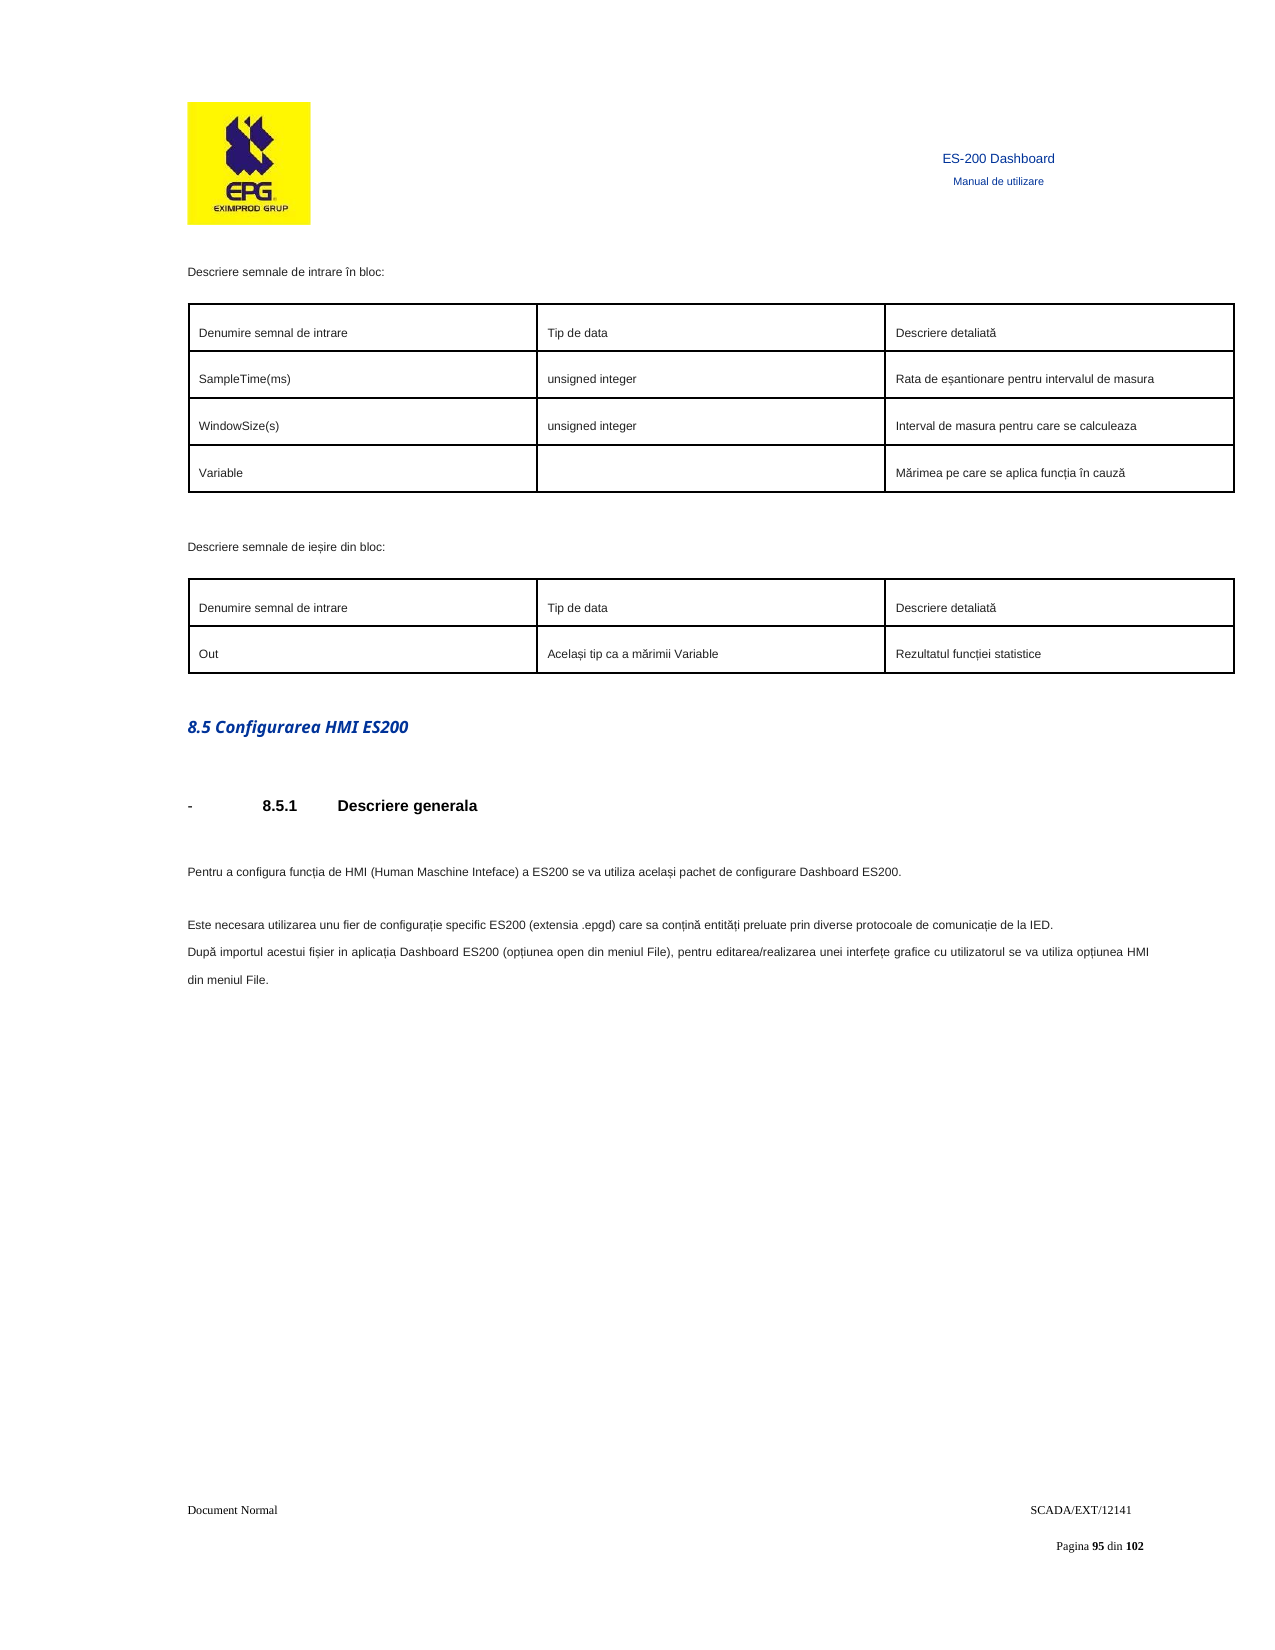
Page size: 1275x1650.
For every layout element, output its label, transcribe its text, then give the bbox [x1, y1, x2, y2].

table_cell SampleTime(ms) [190, 352, 536, 397]
table_cell WindowSize(s) [190, 399, 536, 444]
subtitle 8.5.1 Descriere generala [187, 783, 1152, 814]
text Descriere semnale de ieșire din bloc: [187, 529, 1152, 553]
text Descriere semnale de intrare în bloc: [187, 254, 1152, 278]
table_header Descriere detaliată [886, 305, 1233, 350]
table_cell Out [190, 627, 536, 672]
subtitle 8.5 Configurarea HMI ES200 [187, 699, 1152, 738]
table_header Tip de data [538, 305, 884, 350]
text Este necesara utilizarea unu fier de configurație specific ES200 (extensia .epgd) care sa conțină entități preluate prin diverse protocoale de comunicație de la IED. [187, 908, 1152, 932]
table_cell unsigned integer [538, 399, 884, 444]
table_cell Rezultatul funcției statistice [886, 627, 1233, 672]
table_cell Mărimea pe care se aplica funcția în cauză [886, 446, 1233, 491]
table_cell Rata de eșantionare pentru intervalul de masura [886, 352, 1233, 397]
table_cell Variable [190, 446, 536, 491]
table_cell Același tip ca a mărimii Variable [538, 627, 884, 672]
table_header Tip de data [538, 580, 884, 625]
text După importul acestui fișier in aplicația Dashboard ES200 (opțiunea open din meniul File), pentru editarea/realizarea unei interfețe grafice cu utilizatorul se va utiliza opțiunea HMI din meniul File. [187, 935, 1152, 987]
table_header Denumire semnal de intrare [190, 305, 536, 350]
text Pentru a configura funcția de HMI (Human Maschine Inteface) a ES200 se va utiliza același pachet de configurare Dashboard ES200. [187, 855, 1152, 879]
table_header Denumire semnal de intrare [190, 580, 536, 625]
picture [187, 102, 311, 225]
table_cell [538, 446, 884, 491]
table_header Descriere detaliată [886, 580, 1233, 625]
table_cell unsigned integer [538, 352, 884, 397]
table_cell Interval de masura pentru care se calculeaza [886, 399, 1233, 444]
